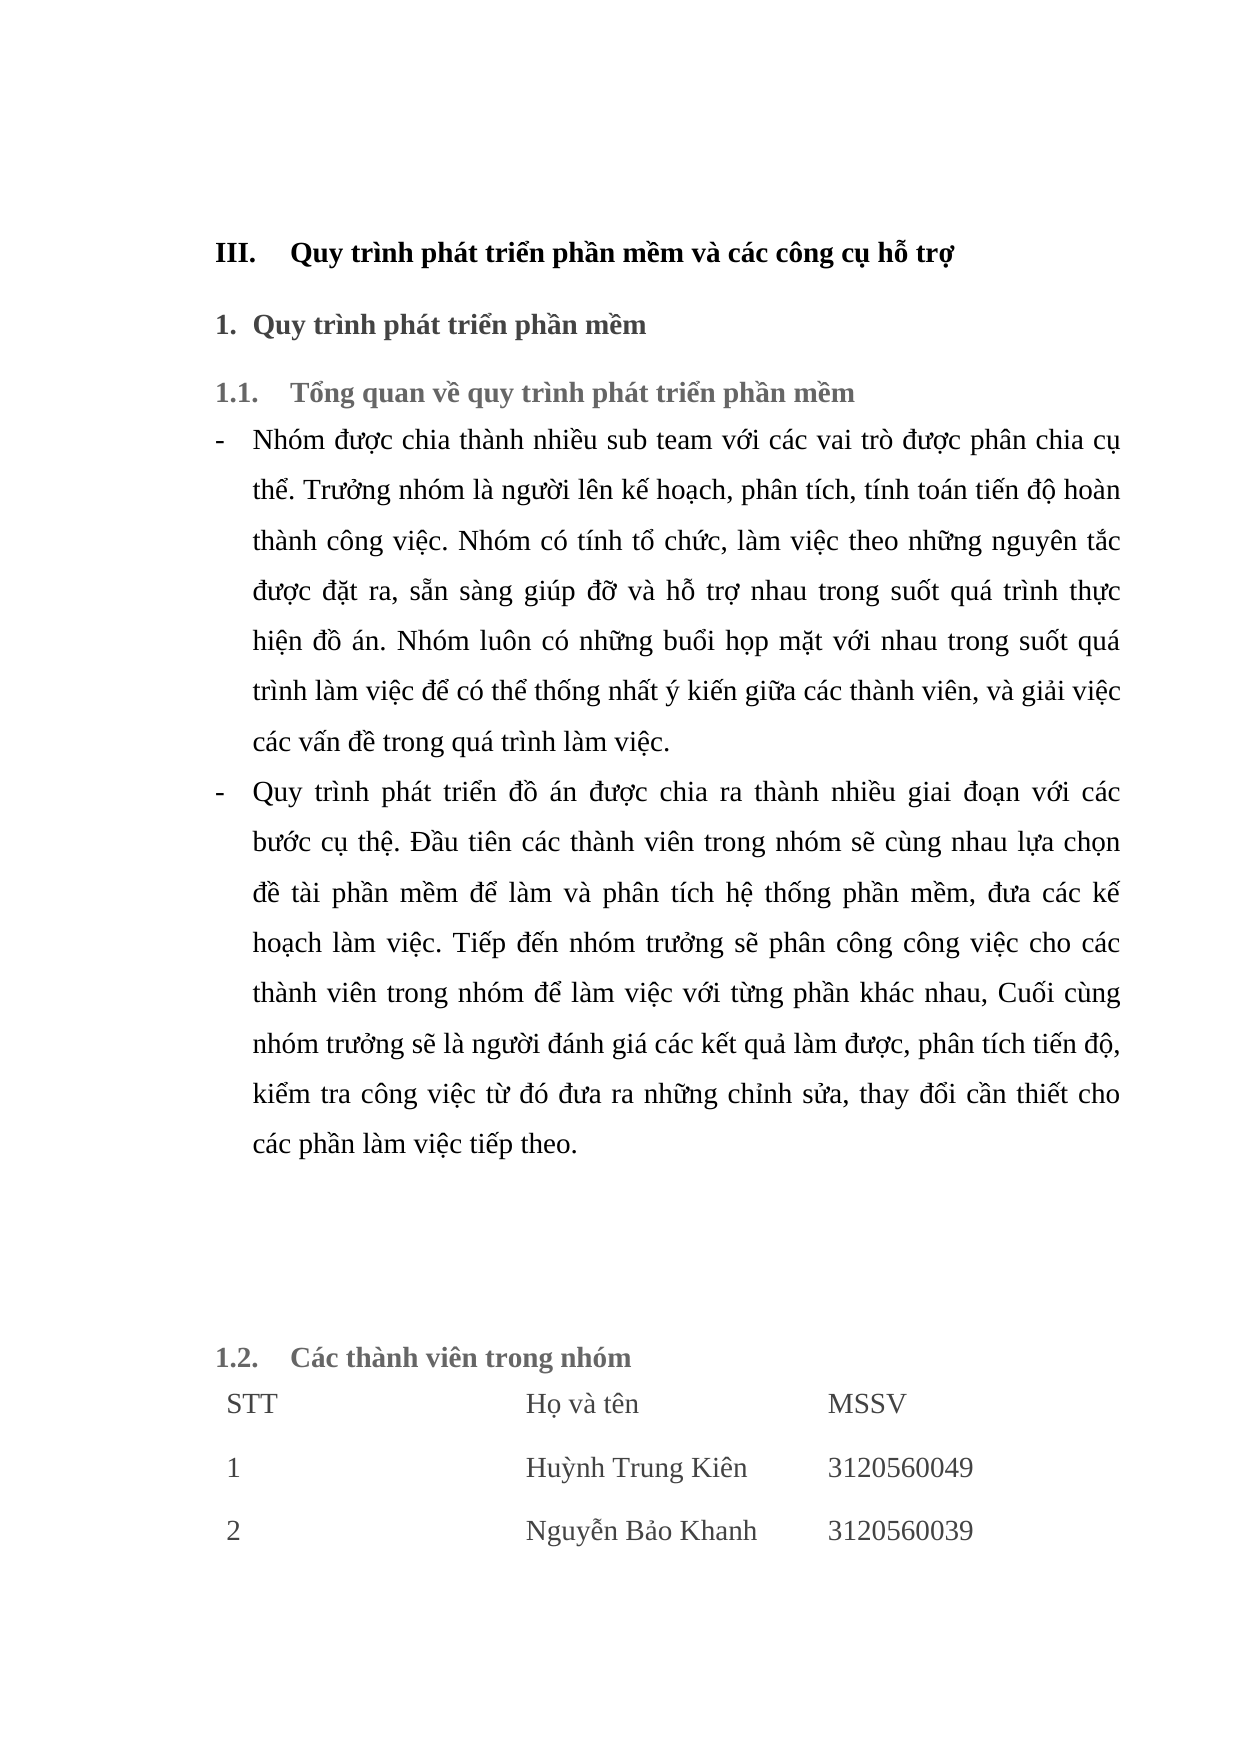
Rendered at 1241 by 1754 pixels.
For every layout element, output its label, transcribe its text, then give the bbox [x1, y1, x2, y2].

subtitle Quy trình phát triển phần mềm [215, 307, 1122, 341]
table_cell 2 [215, 1513, 514, 1577]
subtitle Quy trình phát triển phần mềm và các công cụ hỗ trợ [215, 236, 1122, 269]
subtitle Tổng quan về quy trình phát triển phần mềm [215, 375, 1122, 409]
list Nhóm được chia thành nhiều sub team với các vai trò được phân chia cụ thể. Trưởng nhóm là người lên kế hoạch, phân tích, tính toán tiến độ hoàn thành công việc. Nhóm có tính tổ chức, làm việc theo những nguyên tắc được đặt ra, sẵn sàng giúp đỡ và hỗ trợ nhau trong suốt quá trình thực hiện đồ án. Nhóm luôn có những buổi họp mặt với nhau trong suốt quá trình làm việc để có thể thống nhất ý kiến giữa các thành viên, và giải việc các vấn đề trong quá trình làm việc. [215, 422, 1122, 757]
table_cell 3120560049 [816, 1450, 1122, 1513]
table_cell Huỳnh Trung Kiên [514, 1450, 816, 1513]
table_cell 3120560039 [816, 1513, 1122, 1577]
list Quy trình phát triển đồ án được chia ra thành nhiều giai đoạn với các bước cụ thệ. Đầu tiên các thành viên trong nhóm sẽ cùng nhau lựa chọn đề tài phần mềm để làm và phân tích hệ thống phần mềm, đưa các kế hoạch làm việc. Tiếp đến nhóm trưởng sẽ phân công công việc cho các thành viên trong nhóm để làm việc với từng phần khác nhau, Cuối cùng nhóm trưởng sẽ là người đánh giá các kết quả làm được, phân tích tiến độ, kiểm tra công việc từ đó đưa ra những chỉnh sửa, thay đổi cần thiết cho các phần làm việc tiếp theo. [215, 774, 1122, 1160]
table_cell Nguyễn Bảo Khanh [514, 1513, 816, 1577]
table_header STT [215, 1387, 514, 1450]
table_cell 1 [215, 1450, 514, 1513]
subtitle Các thành viên trong nhóm [215, 1340, 1122, 1373]
table_header Họ và tên [514, 1387, 816, 1450]
table_header MSSV [816, 1387, 1122, 1450]
